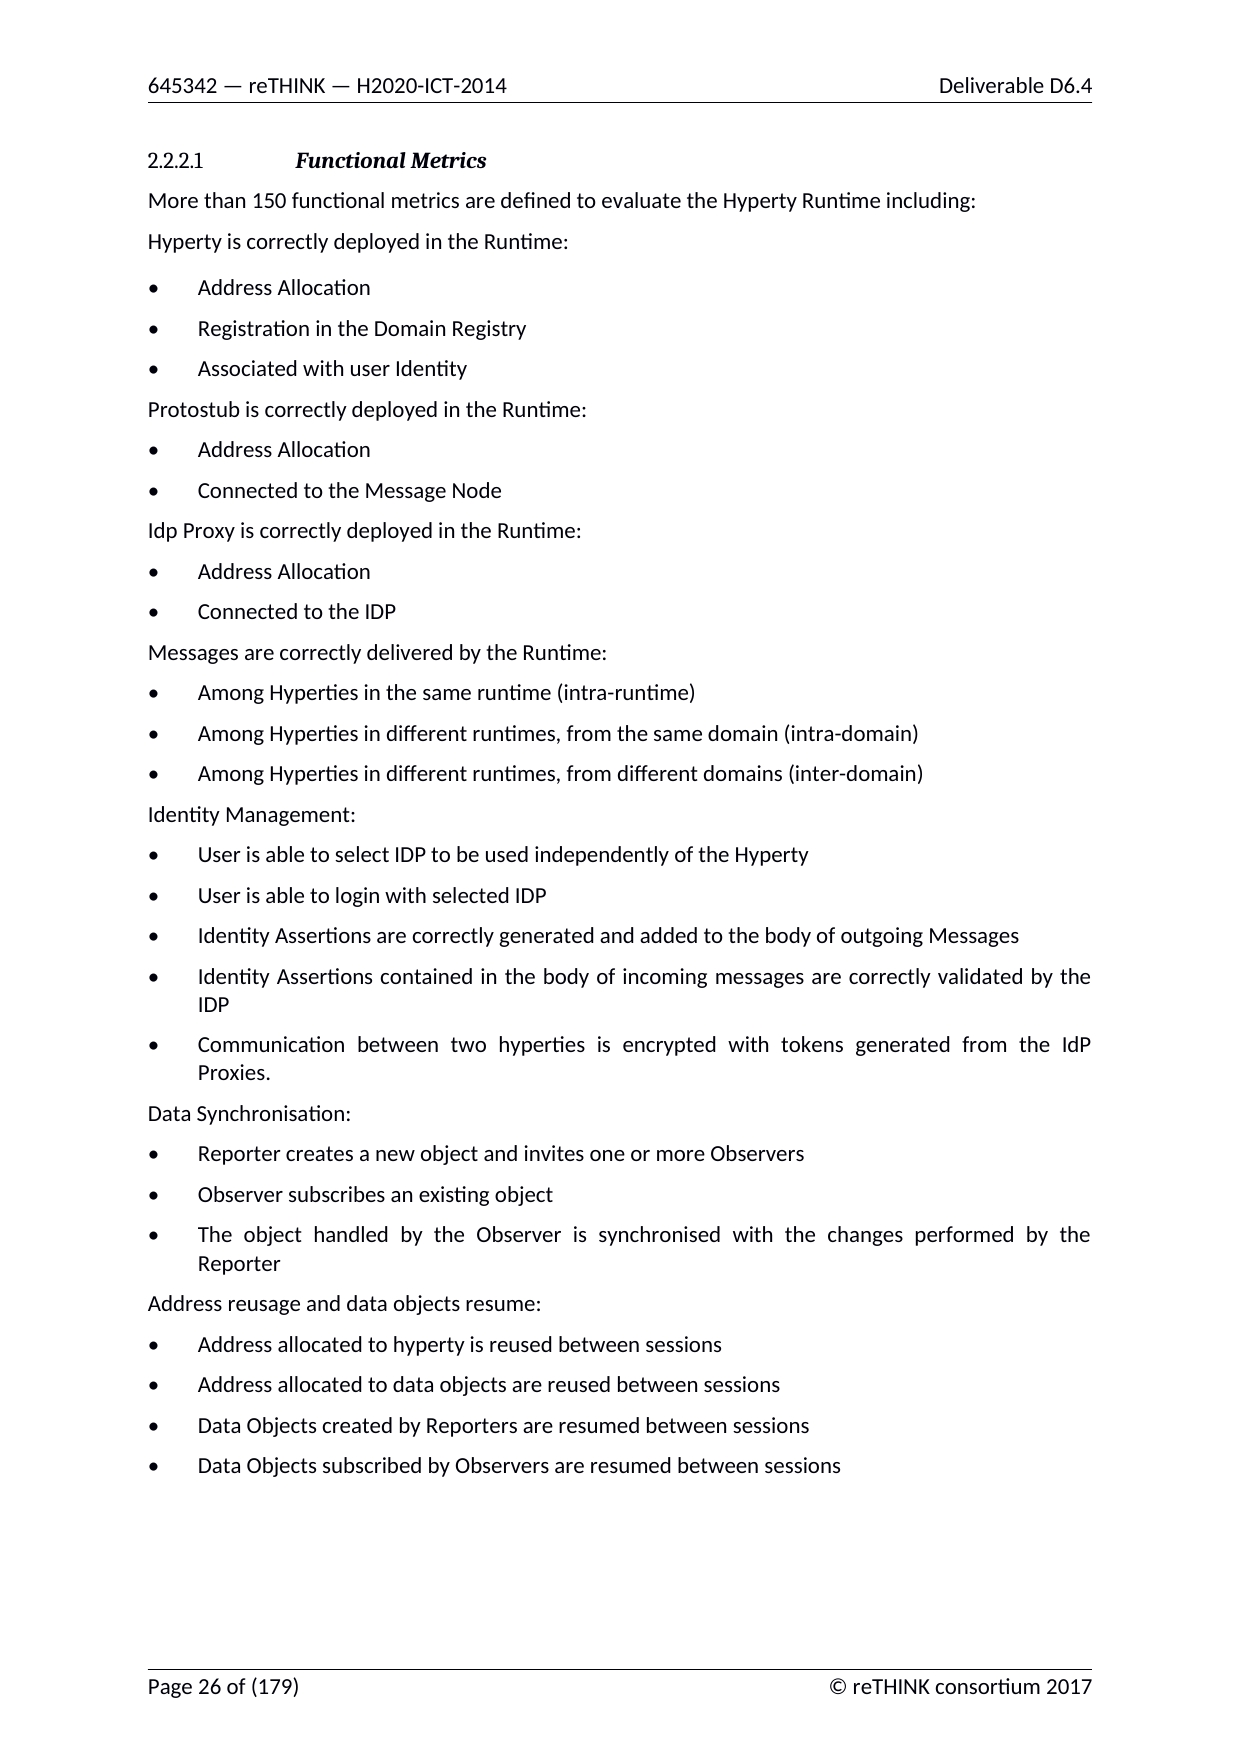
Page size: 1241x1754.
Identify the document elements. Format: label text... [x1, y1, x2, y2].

list Address allocated to data objects are reused between sessions [148, 1370, 1092, 1398]
list User is able to select IDP to be used independently of the Hyperty [148, 840, 1092, 868]
list Address Allocation [148, 557, 1092, 585]
list User is able to login with selected IDP [148, 881, 1092, 909]
list Registration in the Domain Registry [148, 314, 1092, 342]
list Reporter creates a new object and invites one or more Observers [148, 1139, 1092, 1168]
list Data Objects created by Reporters are resumed between sessions [148, 1411, 1092, 1439]
list Among Hyperties in different runtimes, from the same domain (intra-domain) [148, 719, 1092, 747]
list Address Allocation [148, 435, 1092, 463]
list Address Allocation [148, 273, 1092, 301]
list Identity Assertions are correctly generated and added to the body of outgoing Messages [148, 921, 1092, 949]
list Data Objects subscribed by Observers are resumed between sessions [148, 1451, 1092, 1479]
list Address allocated to hyperty is reused between sessions [148, 1330, 1092, 1358]
list Among Hyperties in the same runtime (intra-runtime) [148, 678, 1092, 706]
text Hyperty is correctly deployed in the Runtime: [148, 227, 1092, 255]
text Protostub is correctly deployed in the Runtime: [148, 395, 1092, 423]
list Connected to the Message Node [148, 476, 1092, 504]
text Idp Proxy is correctly deployed in the Runtime: [148, 516, 1092, 544]
list Associated with user Identity [148, 354, 1092, 382]
text Data Synchronisation: [148, 1099, 1092, 1127]
text Identity Management: [148, 800, 1092, 828]
text Messages are correctly delivered by the Runtime: [148, 638, 1092, 666]
subtitle Functional Metrics [148, 148, 1092, 174]
text Address reusage and data objects resume: [148, 1289, 1092, 1317]
text More than 150 functional metrics are defined to evaluate the Hyperty Runtime including: [148, 187, 1092, 214]
list Observer subscribes an existing object [148, 1180, 1092, 1208]
list Connected to the IDP [148, 597, 1092, 625]
list Among Hyperties in different runtimes, from different domains (inter-domain) [148, 759, 1092, 787]
list The object handled by the Observer is synchronised with the changes performed by the Reporter [148, 1221, 1092, 1277]
list Communication between two hyperties is encrypted with tokens generated from the IdP Proxies. [148, 1031, 1092, 1087]
list Identity Assertions contained in the body of incoming messages are correctly validated by the IDP [148, 962, 1092, 1018]
